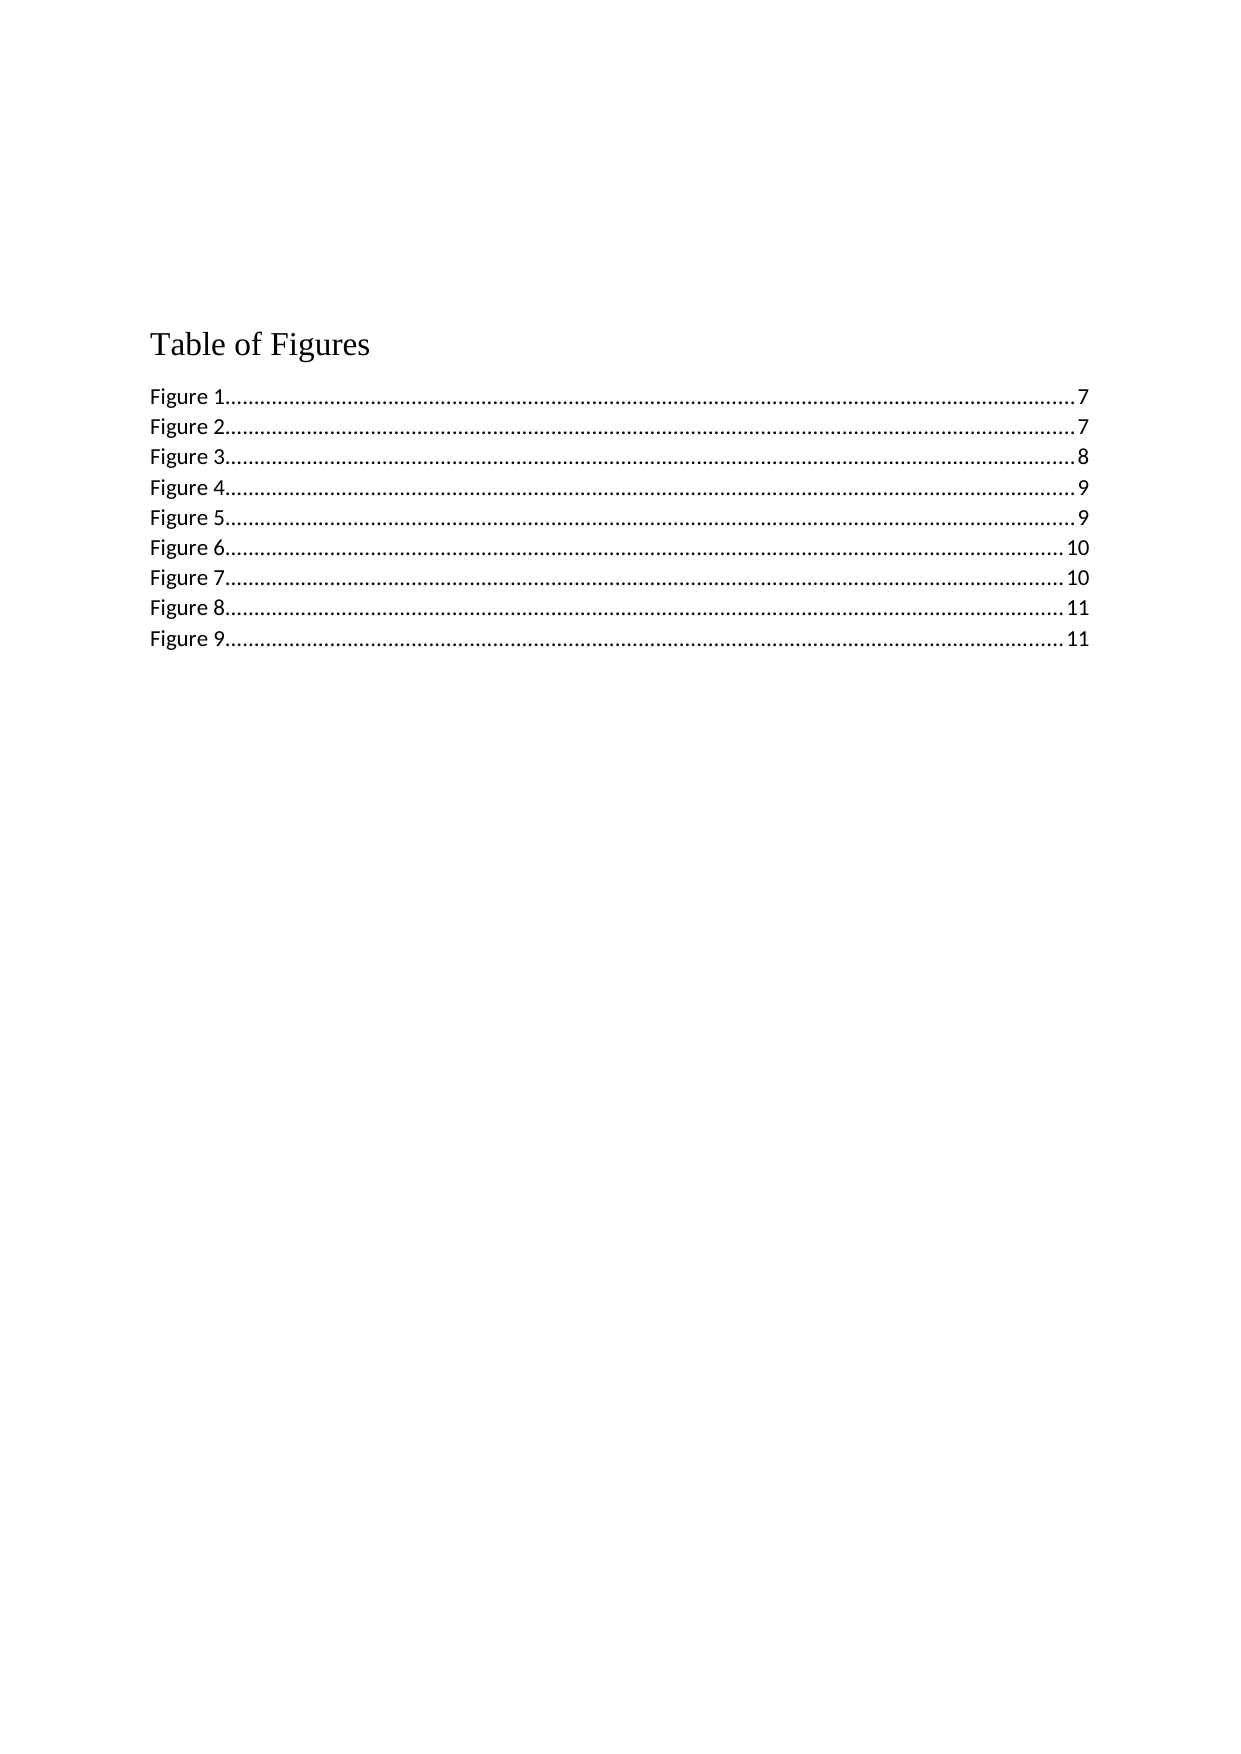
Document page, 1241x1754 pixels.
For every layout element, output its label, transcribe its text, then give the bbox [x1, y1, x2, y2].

text Figure 2 7 [150, 412, 1090, 440]
text Figure 7 10 [150, 563, 1090, 591]
text Figure 5 9 [150, 503, 1090, 531]
text Figure 1 7 [150, 382, 1090, 410]
text Figure 6 10 [150, 533, 1090, 561]
text Figure 3 8 [150, 442, 1090, 471]
text Figure 8 11 [150, 593, 1090, 622]
text Figure 4 9 [150, 473, 1090, 501]
text Table of Figures [150, 324, 1090, 362]
text Figure 9 11 [150, 624, 1090, 652]
